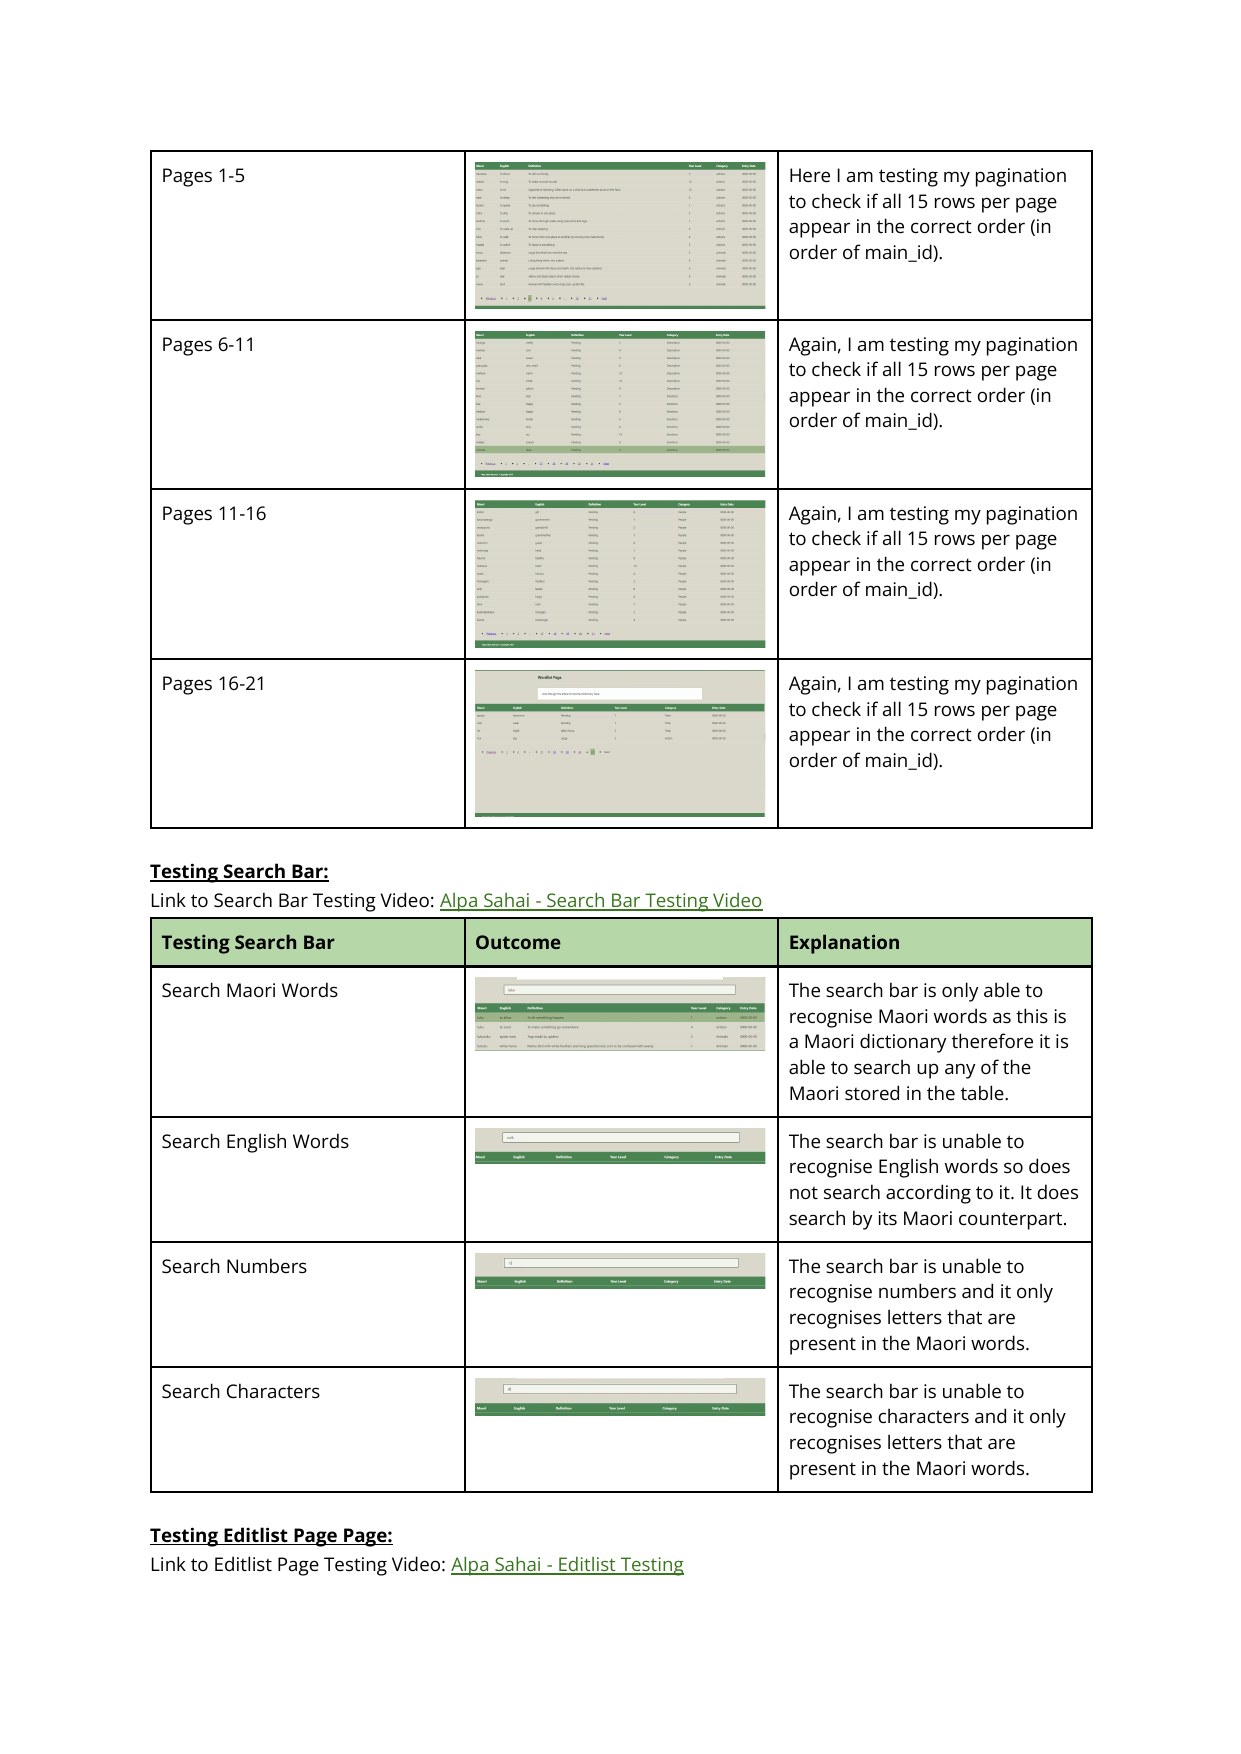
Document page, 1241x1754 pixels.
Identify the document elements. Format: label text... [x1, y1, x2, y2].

table_cell Again, I am testing my pagination to check if all 15 rows per page appear in the correct order (in order of main_id). [779, 321, 1091, 487]
table_cell [466, 1368, 777, 1491]
table_cell Search Characters [152, 1368, 464, 1491]
table_cell [466, 152, 777, 319]
table_cell The search bar is only able to recognise Maori words as this is a Maori dictionary therefore it is able to search up any of the Maori stored in the table. [779, 968, 1091, 1116]
picture [475, 977, 766, 1051]
table_cell The search bar is unable to recognise English words so does not search according to it. It does search by its Maori counterpart. [779, 1118, 1091, 1241]
table_cell Again, I am testing my pagination to check if all 15 rows per page appear in the correct order (in order of main_id). [779, 660, 1091, 827]
picture [475, 162, 766, 309]
table_cell [466, 321, 777, 487]
text Link to Search Bar Testing Video: Alpa Sahai - Search Bar Testing Video [150, 888, 1090, 913]
table_header Testing Search Bar [152, 919, 464, 965]
picture [475, 1378, 766, 1416]
table_cell Search English Words [152, 1118, 464, 1241]
table_header Explanation [779, 919, 1091, 965]
picture [475, 670, 766, 817]
table_cell [466, 1243, 777, 1366]
table_cell [466, 968, 777, 1116]
table_cell [466, 660, 777, 827]
text Testing Search Bar: [150, 858, 1090, 884]
table_cell The search bar is unable to recognise numbers and it only recognises letters that are present in the Maori words. [779, 1243, 1091, 1366]
table_cell Pages 11-16 [152, 490, 464, 658]
table_cell Here I am testing my pagination to check if all 15 rows per page appear in the correct order (in order of main_id). [779, 152, 1091, 319]
picture [475, 1253, 766, 1289]
table_cell Again, I am testing my pagination to check if all 15 rows per page appear in the correct order (in order of main_id). [779, 490, 1091, 658]
table_cell Pages 16-21 [152, 660, 464, 827]
table_cell Pages 1-5 [152, 152, 464, 319]
picture [475, 1128, 766, 1164]
picture [475, 500, 766, 648]
table_cell Pages 6-11 [152, 321, 464, 487]
text Link to Editlist Page Testing Video: Alpa Sahai - Editlist Testing [150, 1552, 1090, 1577]
picture [475, 331, 766, 477]
table_cell [466, 1118, 777, 1241]
table_header Outcome [466, 919, 777, 965]
table_cell The search bar is unable to recognise characters and it only recognises letters that are present in the Maori words. [779, 1368, 1091, 1491]
text Testing Editlist Page Page: [150, 1522, 1090, 1548]
table_cell [466, 490, 777, 658]
table_cell Search Numbers [152, 1243, 464, 1366]
table_cell Search Maori Words [152, 968, 464, 1116]
